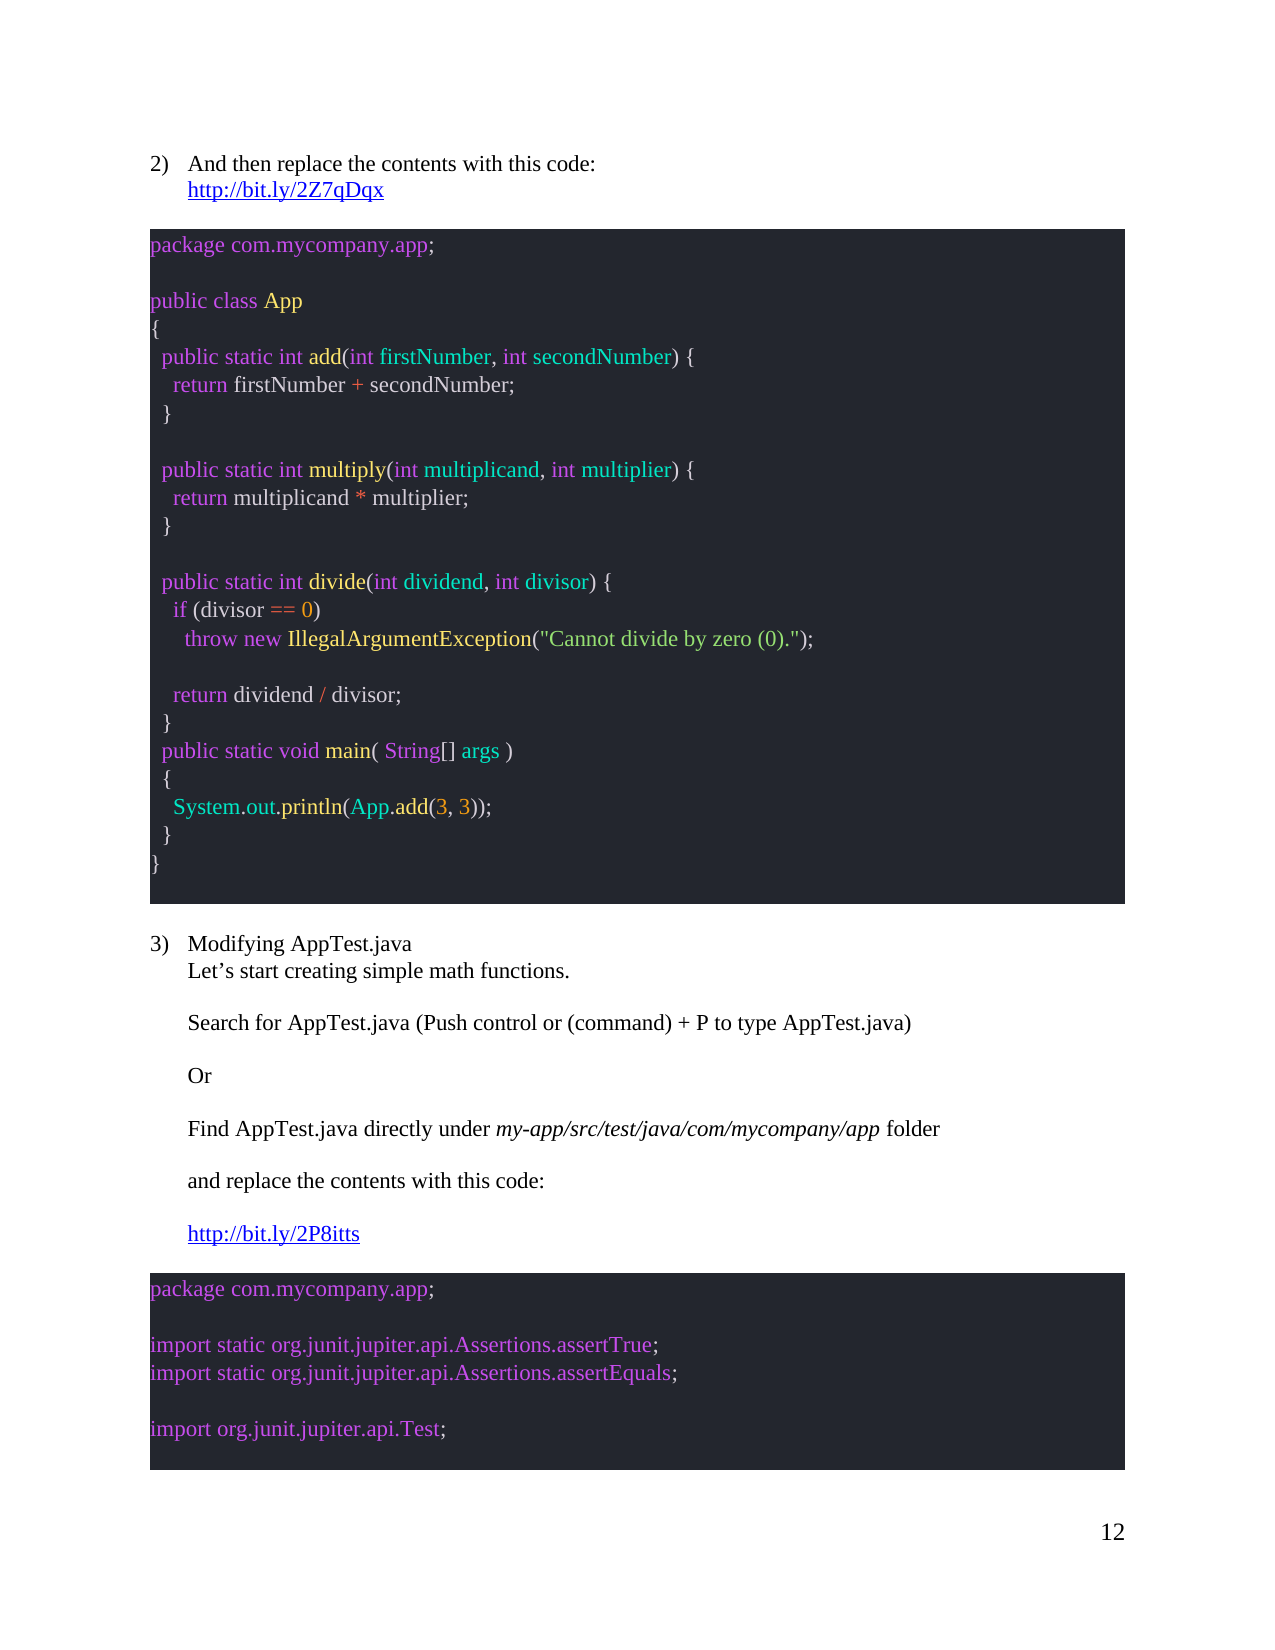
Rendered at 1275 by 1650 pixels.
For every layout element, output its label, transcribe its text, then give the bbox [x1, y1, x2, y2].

text public static int multiply(int multiplicand, int multiplier) { [150, 454, 1125, 482]
text return firstNumber + secondNumber; [150, 370, 1125, 398]
text package com.mycompany.app; [150, 1273, 1125, 1301]
text import org.junit.jupiter.api.Test; [150, 1414, 1125, 1442]
text public class App [150, 285, 1125, 313]
text } [150, 707, 1125, 735]
text if (divisor == 0) [150, 595, 1125, 623]
list And then replace the contents with this code: http://bit.ly/2Z7qDqx [150, 150, 1125, 203]
list Modifying AppTest.java Let’s start creating simple math functions. Search for AppTest.java (Push control or (command) + P to type AppTest.java) Or Find AppTest.java directly under my-app/src/test/java/com/mycompany/app folder and replace the contents with this code: [150, 930, 1125, 1194]
text import static org.junit.jupiter.api.Assertions.assertTrue; [150, 1329, 1125, 1357]
text import static org.junit.jupiter.api.Assertions.assertEquals; [150, 1357, 1125, 1386]
text return multiplicand * multiplier; [150, 482, 1125, 510]
text } [150, 398, 1125, 426]
text throw new IllegalArgumentException("Cannot divide by zero (0)."); [150, 623, 1125, 651]
text { [150, 313, 1125, 342]
text public static int divide(int dividend, int divisor) { [150, 567, 1125, 595]
text return dividend / divisor; [150, 679, 1125, 707]
text System.out.println(App.add(3, 3)); [150, 792, 1125, 820]
list http://bit.ly/2P8itts [187, 1194, 1125, 1247]
text public static void main( String[] args ) [150, 735, 1125, 763]
text public static int add(int firstNumber, int secondNumber) { [150, 342, 1125, 370]
text package com.mycompany.app; [150, 229, 1125, 257]
text } [150, 820, 1125, 848]
text } [150, 510, 1125, 538]
text } [150, 848, 1125, 876]
text { [150, 763, 1125, 792]
